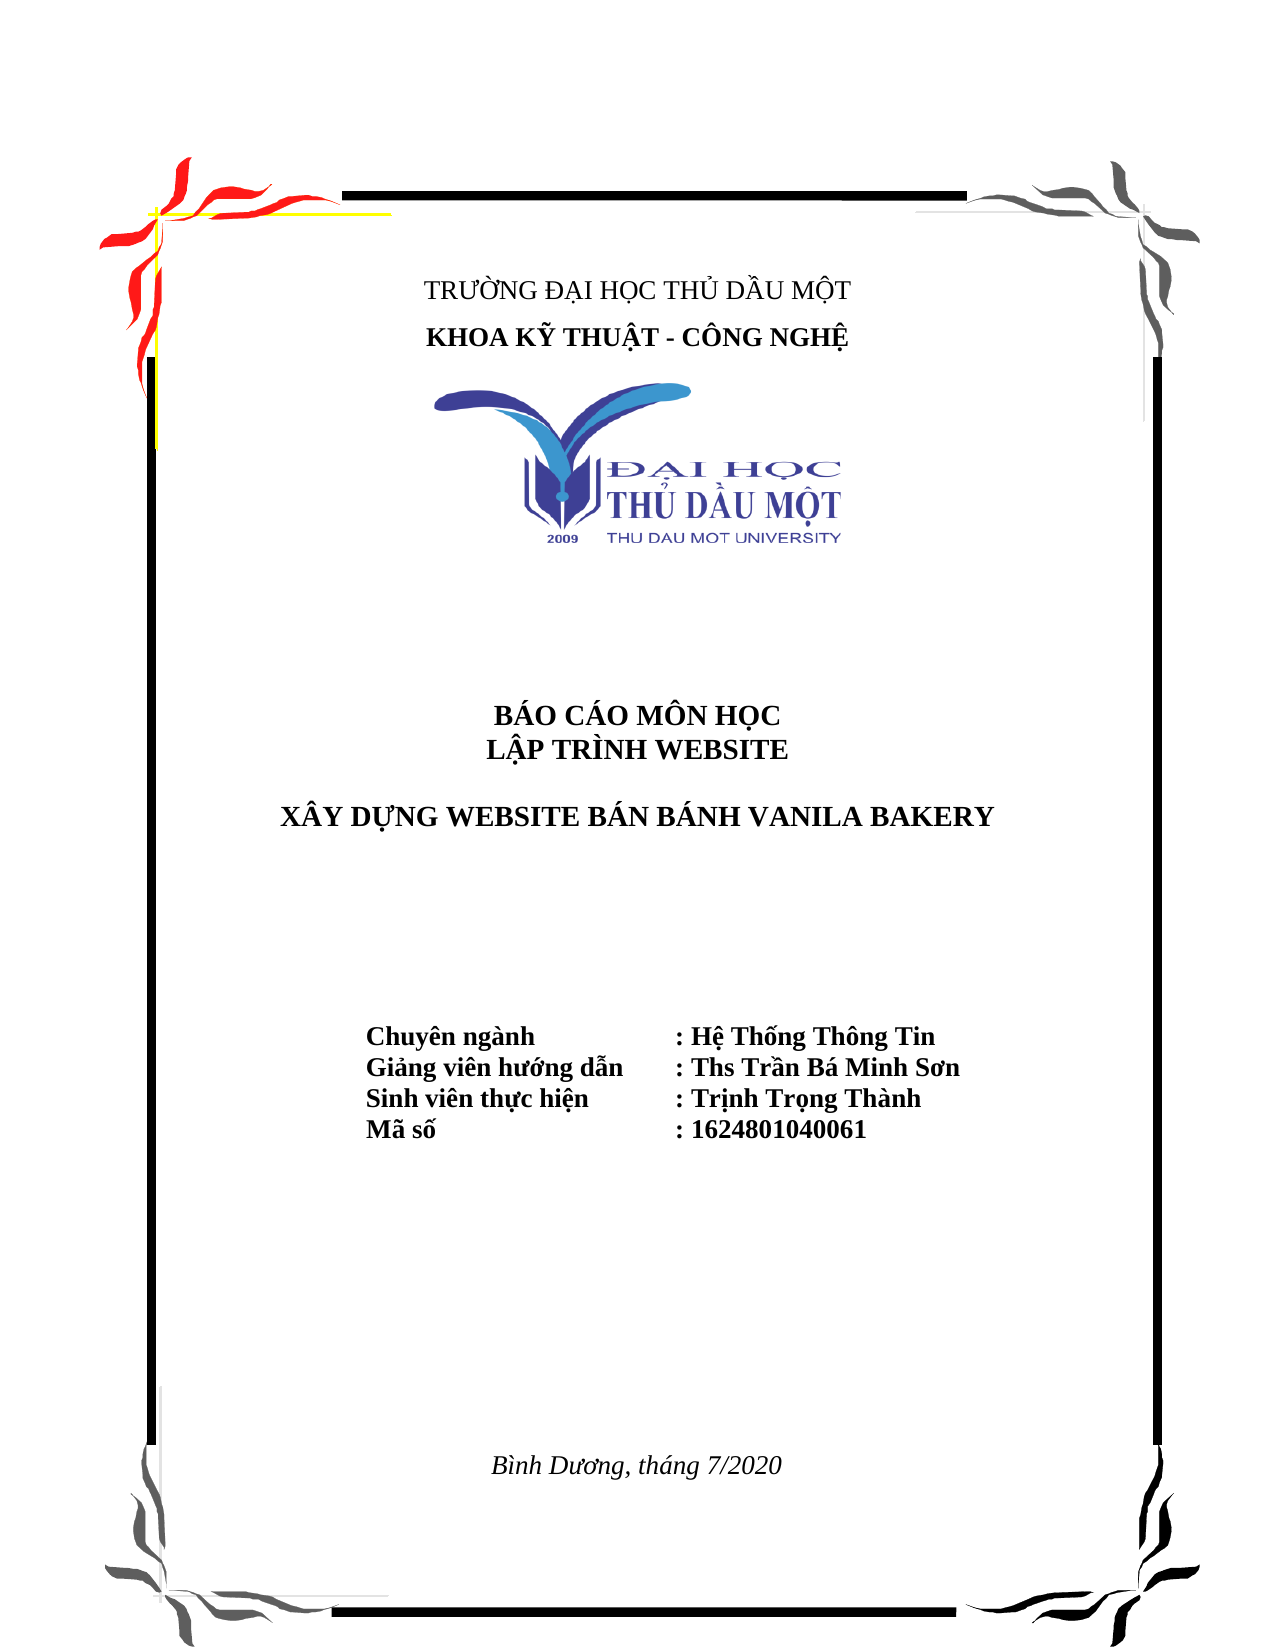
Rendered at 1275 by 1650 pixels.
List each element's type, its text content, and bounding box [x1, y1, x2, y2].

text Bình Dương, tháng 7/2020 [162, 1449, 1125, 1480]
picture [434, 383, 841, 543]
text KHOA KỸ THUẬT - CÔNG NGHỆ [158, 321, 1125, 352]
text XÂY DỰNG WEBSITE BÁN BÁNH VANILA BAKERY [156, 799, 1125, 833]
text BÁO CÁO MÔN HỌC [156, 698, 1125, 732]
text Mã số : 1624801040061 [156, 1113, 1125, 1144]
text LẬP TRÌNH WEBSITE [156, 732, 1125, 766]
text TRƯỜNG ĐẠI HỌC THỦ DẦU MỘT [162, 274, 1125, 306]
text Giảng viên hướng dẫn : Ths Trần Bá Minh Sơn [156, 1051, 1125, 1082]
text Chuyên ngành : Hệ Thống Thông Tin [156, 1019, 1125, 1051]
text Sinh viên thực hiện : Trịnh Trọng Thành [156, 1082, 1125, 1113]
